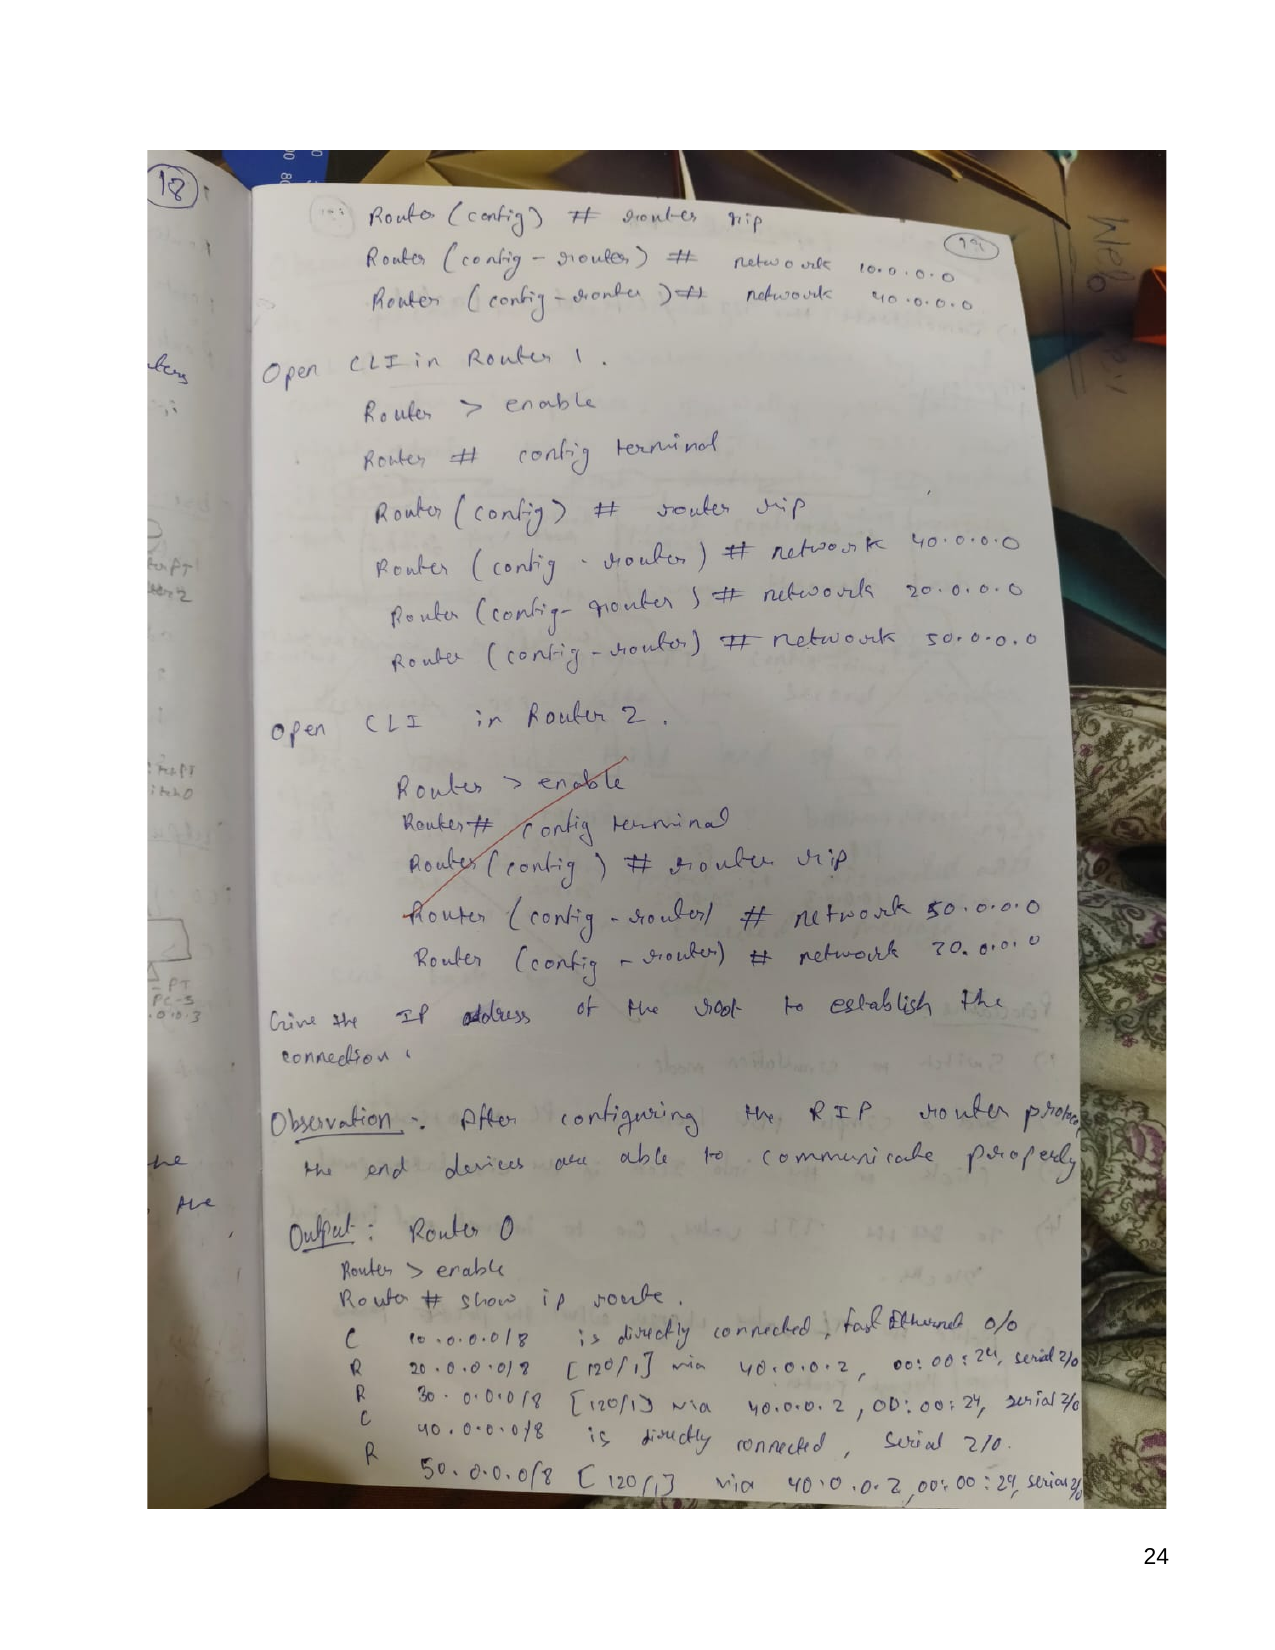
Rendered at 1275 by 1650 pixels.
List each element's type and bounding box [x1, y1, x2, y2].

picture [147, 150, 1167, 1509]
